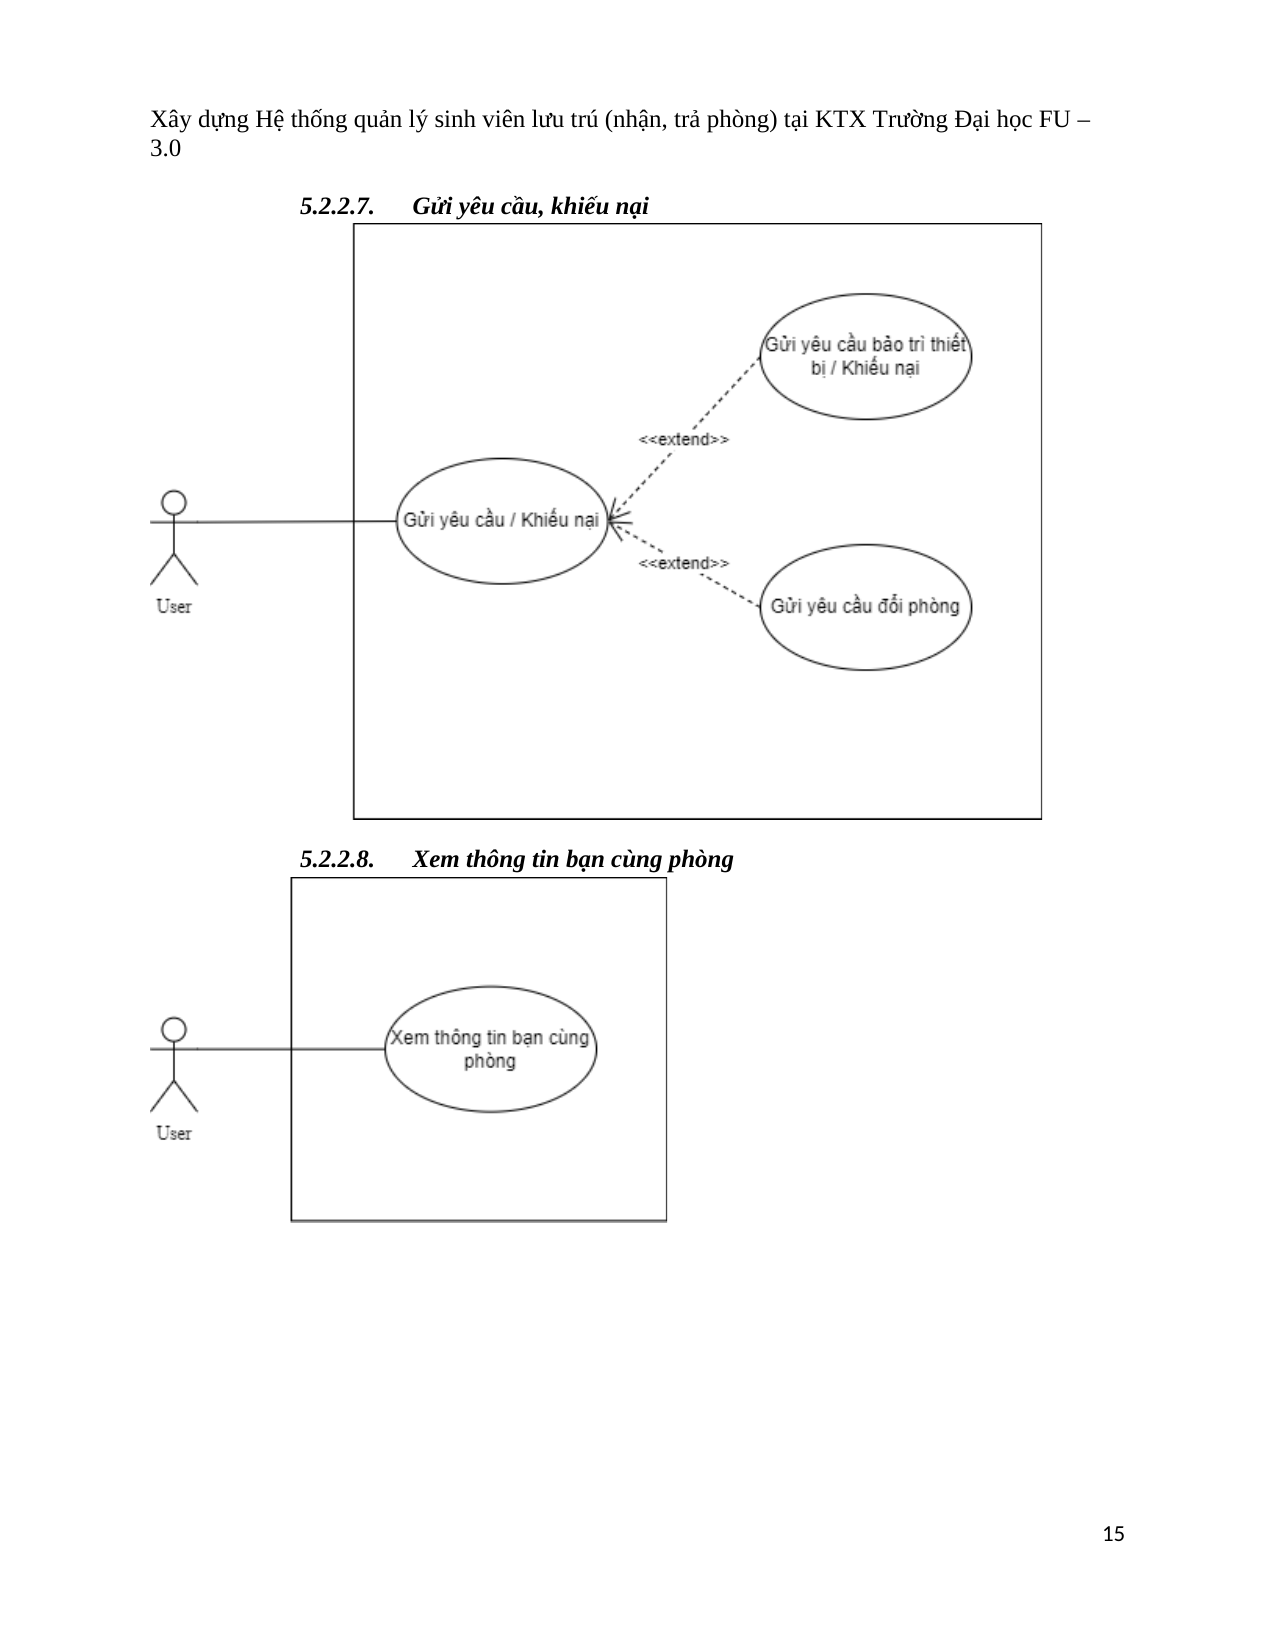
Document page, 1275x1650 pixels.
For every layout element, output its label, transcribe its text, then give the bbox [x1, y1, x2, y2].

text Xem thông tin bạn cùng phòng [300, 844, 1125, 873]
text Gửi yêu cầu, khiếu nại [300, 191, 1125, 219]
picture [150, 223, 1043, 820]
picture [150, 877, 668, 1223]
